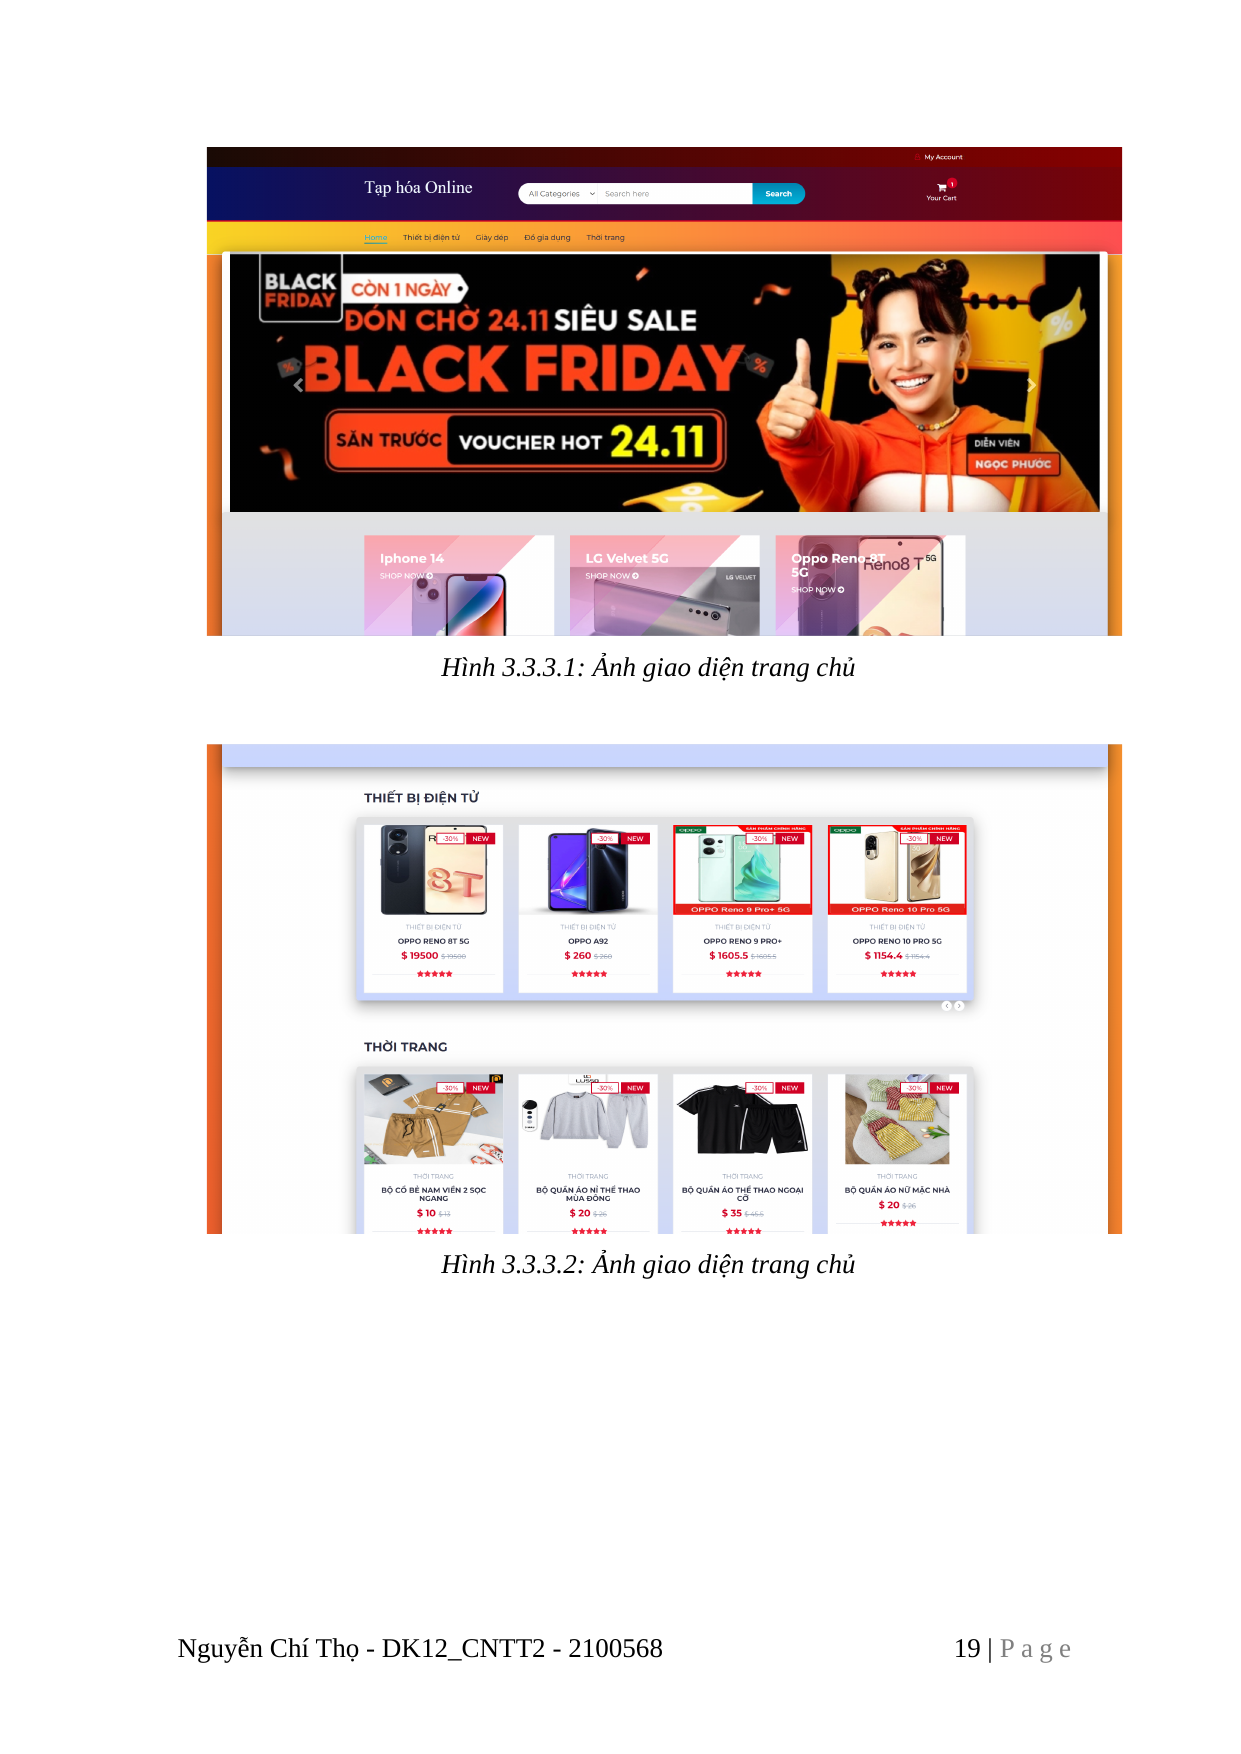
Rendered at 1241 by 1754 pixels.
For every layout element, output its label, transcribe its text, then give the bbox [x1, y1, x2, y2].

text Hình 3.3.3.2: Ảnh giao diện trang chủ [177, 1249, 1092, 1280]
text Hình 3.3.3.1: Ảnh giao diện trang chủ [177, 651, 1092, 682]
picture [206, 744, 1123, 1234]
picture [206, 147, 1123, 636]
